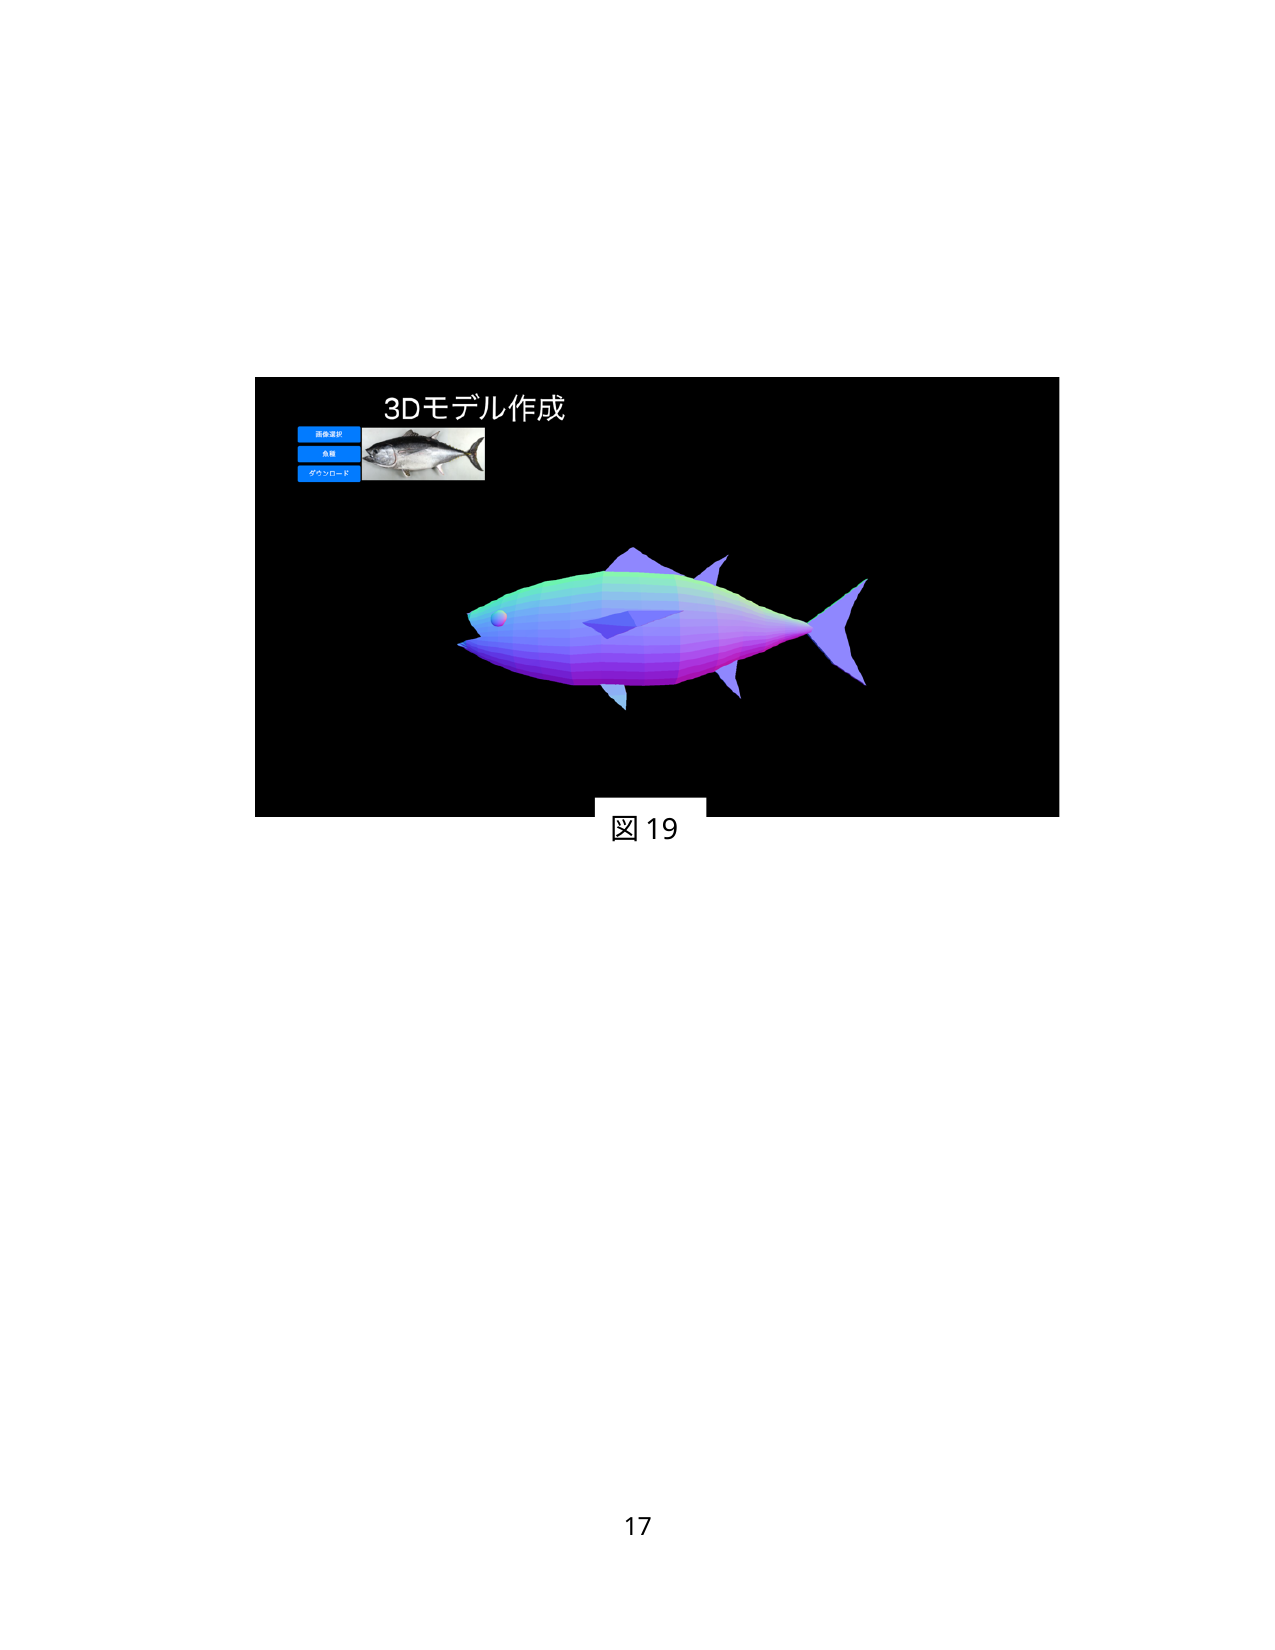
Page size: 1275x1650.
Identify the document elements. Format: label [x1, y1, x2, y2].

picture [255, 377, 1060, 817]
